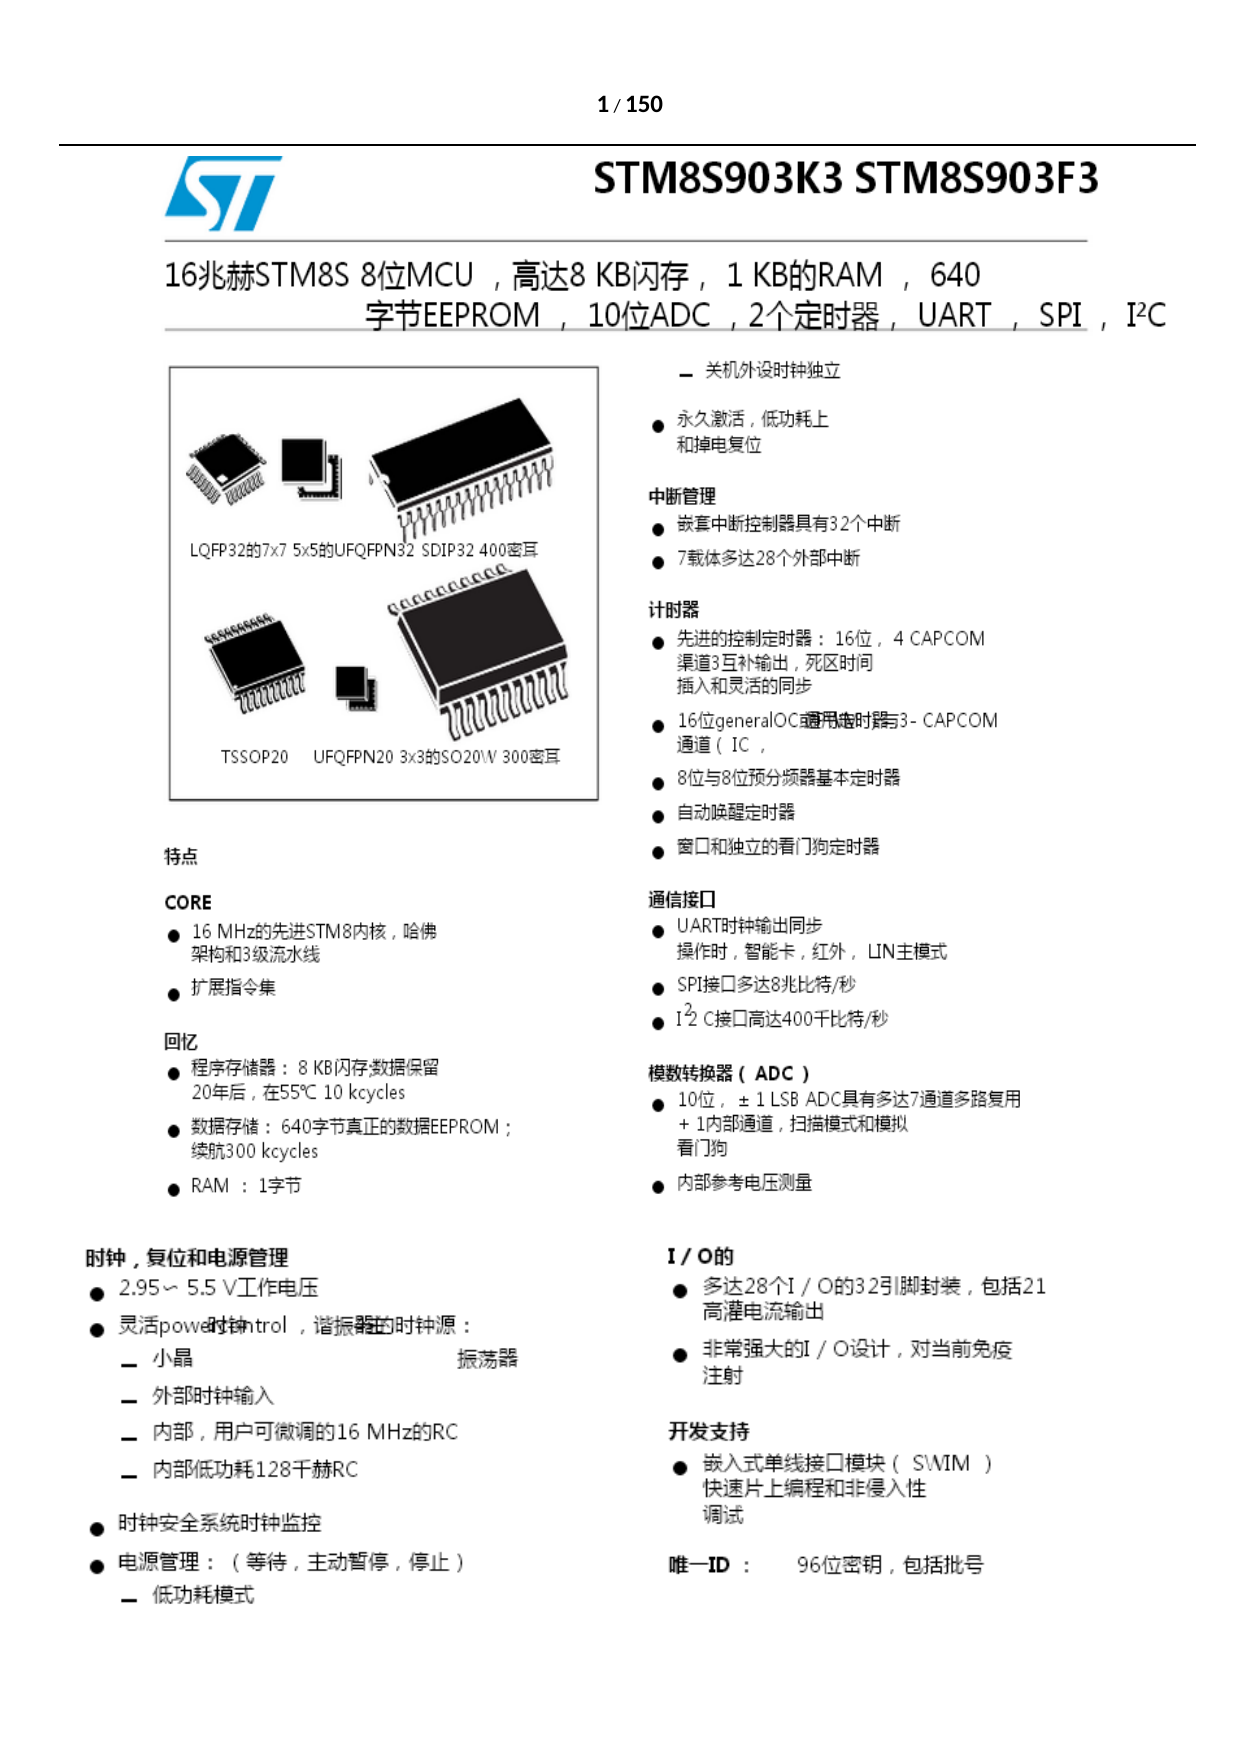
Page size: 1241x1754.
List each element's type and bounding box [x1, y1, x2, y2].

picture [59, 156, 1194, 1204]
picture [59, 1229, 1172, 1615]
